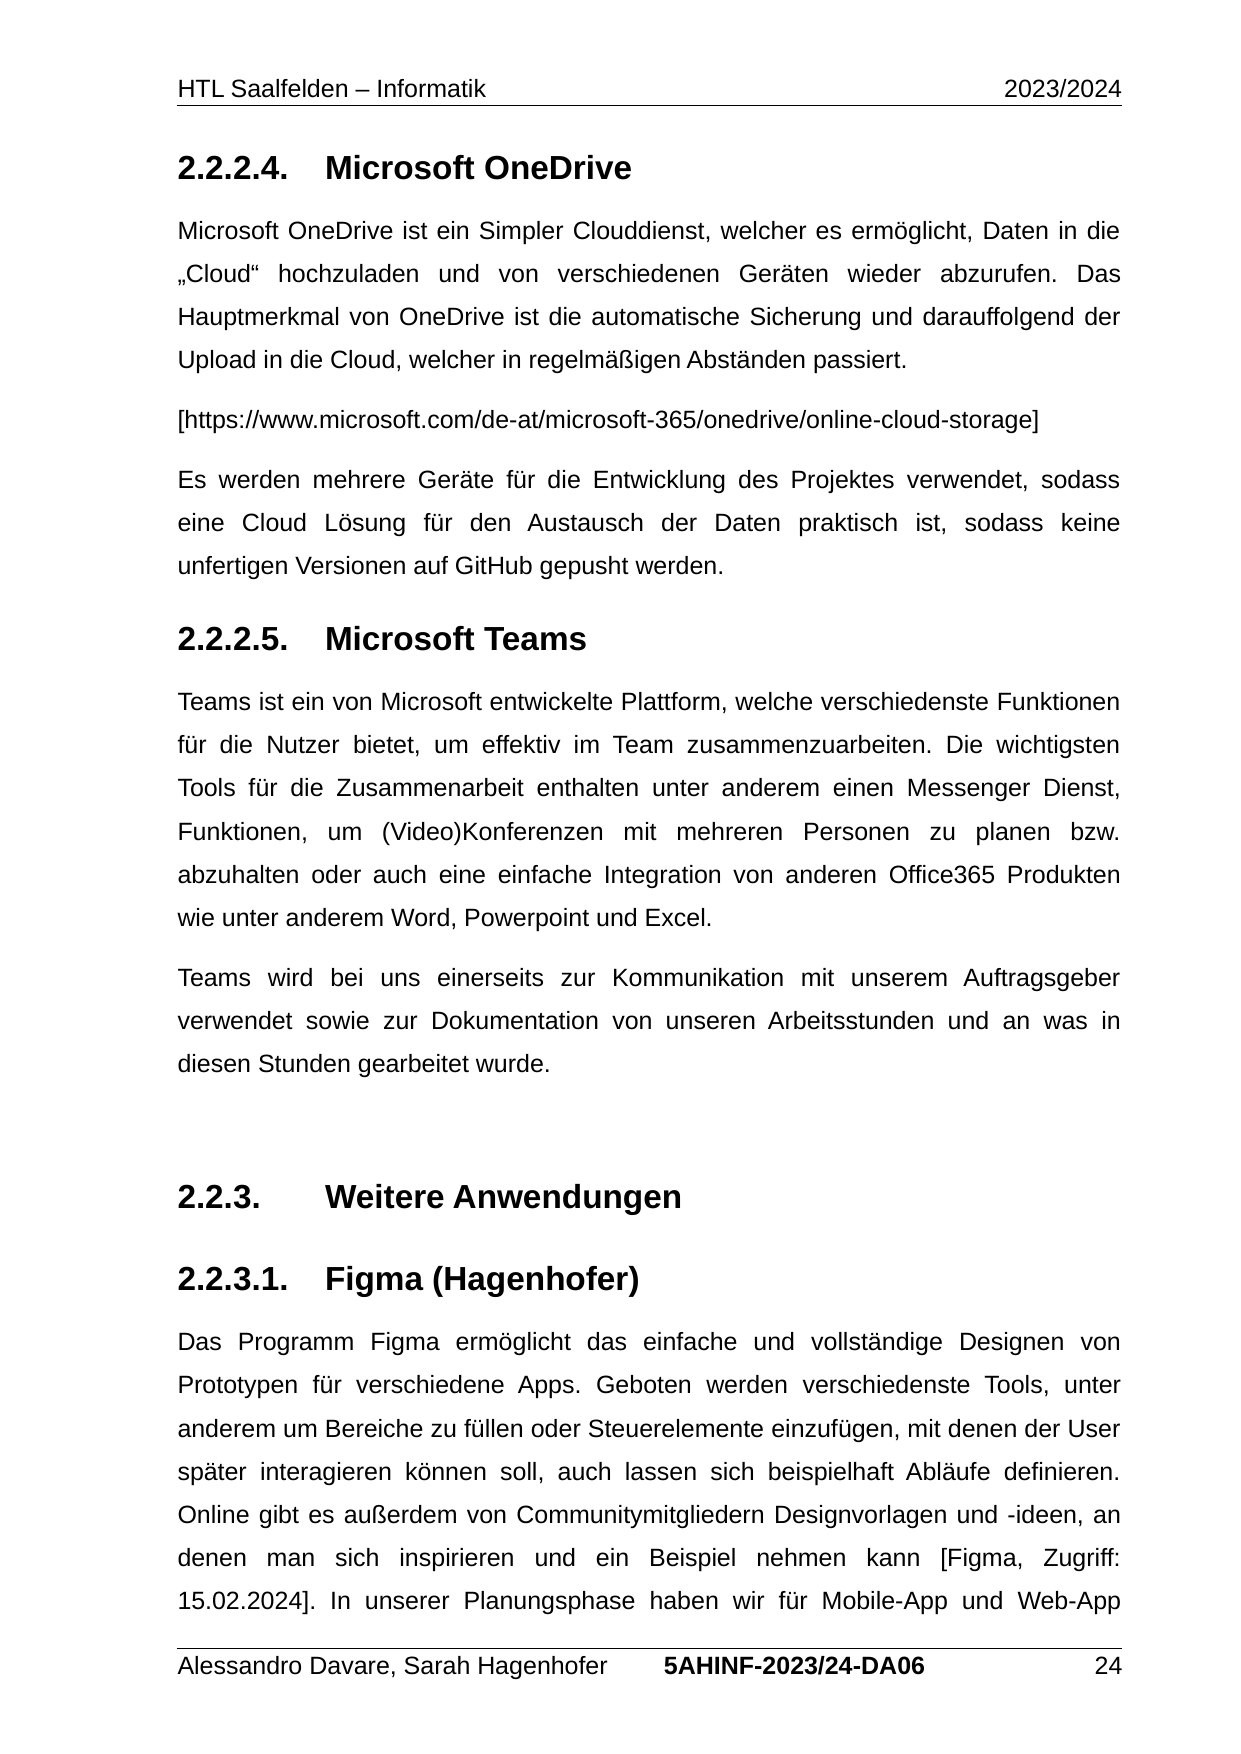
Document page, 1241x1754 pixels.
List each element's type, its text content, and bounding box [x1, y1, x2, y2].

text Microsoft OneDrive ist ein Simpler Clouddienst, welcher es ermöglicht, Daten in die „Cloud“ hochzuladen und von verschiedenen Geräten wieder abzurufen. Das Hauptmerkmal von OneDrive ist die automatische Sicherung und darauffolgend der Upload in die Cloud, welcher in regelmäßigen Abständen passiert. [177, 216, 1122, 374]
text [https://www.microsoft.com/de-at/microsoft-365/onedrive/online-cloud-storage] [177, 405, 1122, 434]
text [177, 1327, 1122, 1615]
text Teams wird bei uns einerseits zur Kommunikation mit unserem Auftragsgeber verwendet sowie zur Dokumentation von unseren Arbeitsstunden und an was in diesen Stunden gearbeitet wurde. [177, 962, 1122, 1077]
subtitle Figma (Hagenhofer) [177, 1259, 1122, 1298]
text Es werden mehrere Geräte für die Entwicklung des Projektes verwendet, sodass eine Cloud Lösung für den Austausch der Daten praktisch ist, sodass keine unfertigen Versionen auf GitHub gepusht werden. [177, 465, 1122, 580]
subtitle Weitere Anwendungen [177, 1177, 1122, 1215]
subtitle Microsoft Teams [177, 619, 1122, 657]
subtitle Microsoft OneDrive [177, 148, 1122, 186]
text Teams ist ein von Microsoft entwickelte Plattform, welche verschiedenste Funktionen für die Nutzer bietet, um effektiv im Team zusammenzuarbeiten. Die wichtigsten Tools für die Zusammenarbeit enthalten unter anderem einen Messenger Dienst, Funktionen, um (Video)Konferenzen mit mehreren Personen zu planen bzw. abzuhalten oder auch eine einfache Integration von anderen Office365 Produkten wie unter anderem Word, Powerpoint und Excel. [177, 687, 1122, 931]
